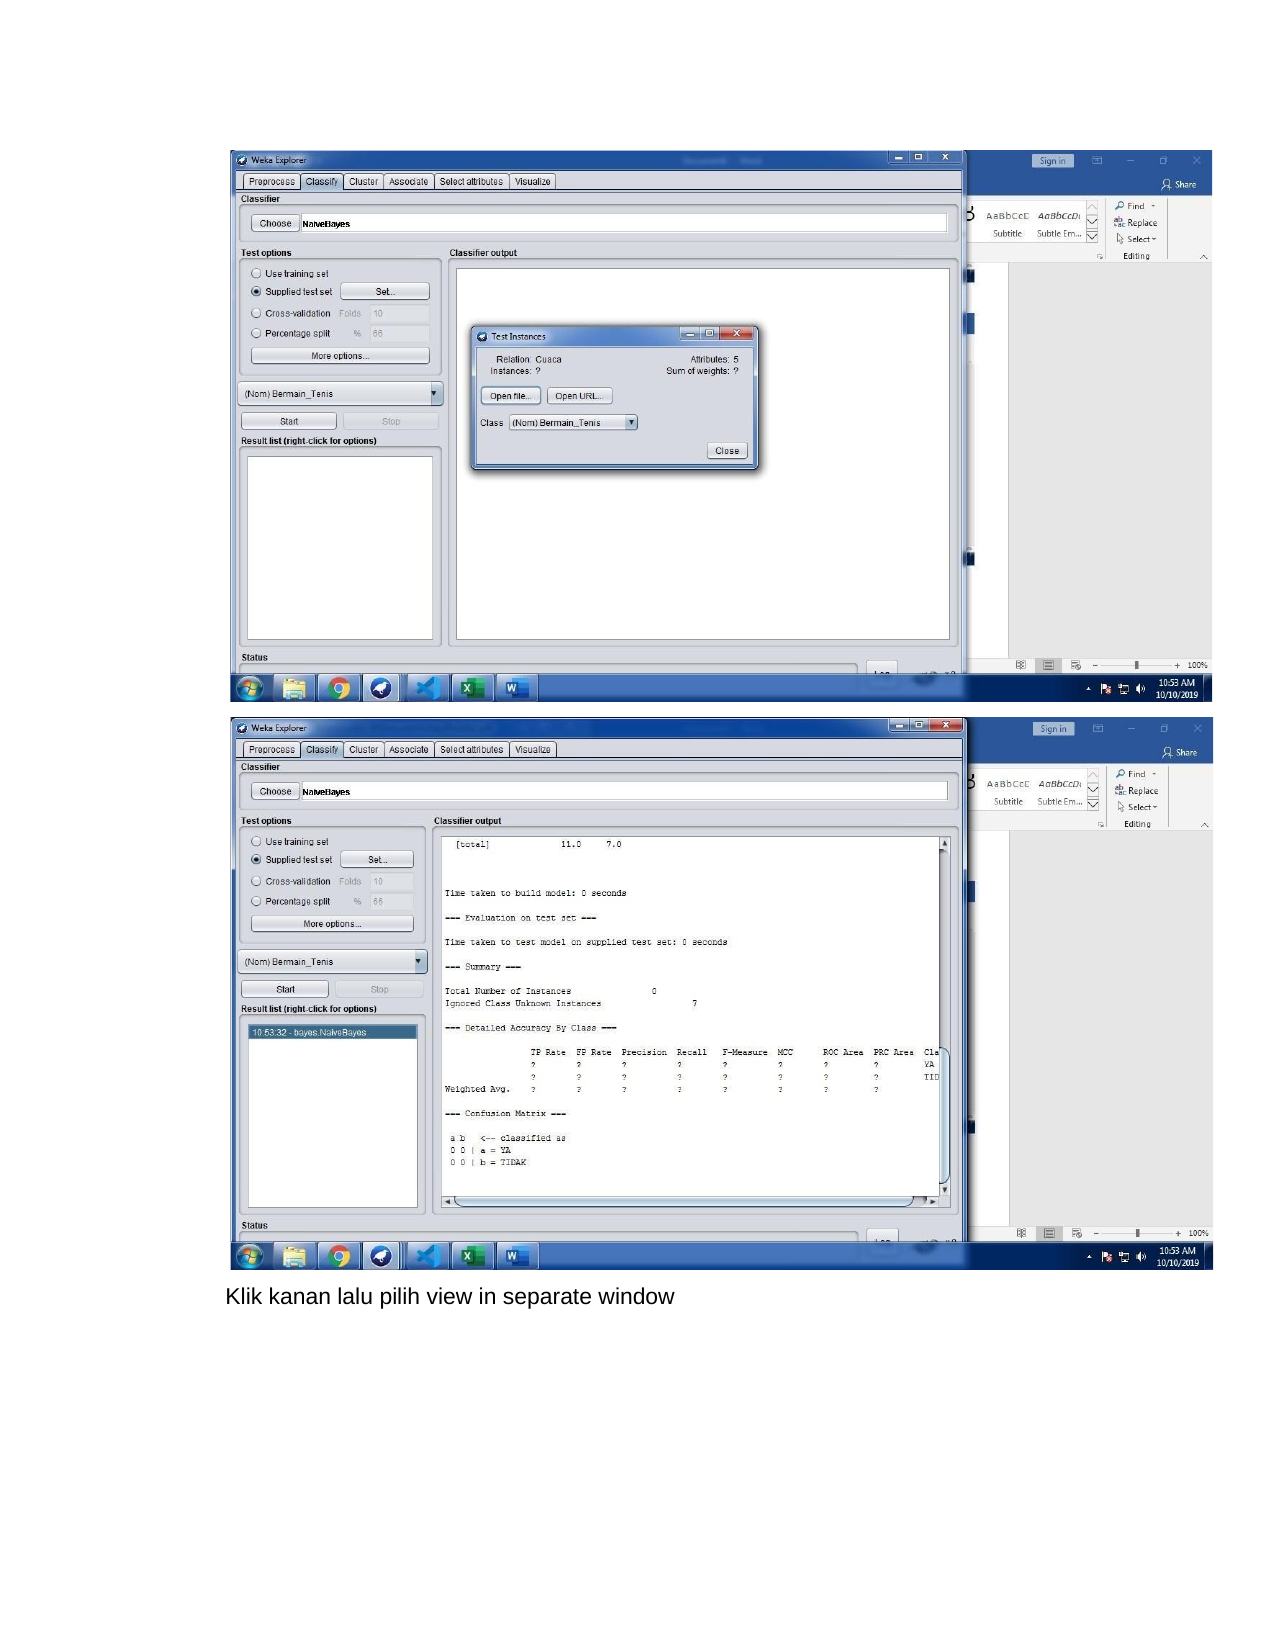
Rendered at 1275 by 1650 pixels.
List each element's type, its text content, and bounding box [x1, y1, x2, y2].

picture [230, 717, 1214, 727]
picture [230, 150, 1213, 702]
text Klik kanan lalu pilih view in separate window [225, 727, 1227, 1309]
